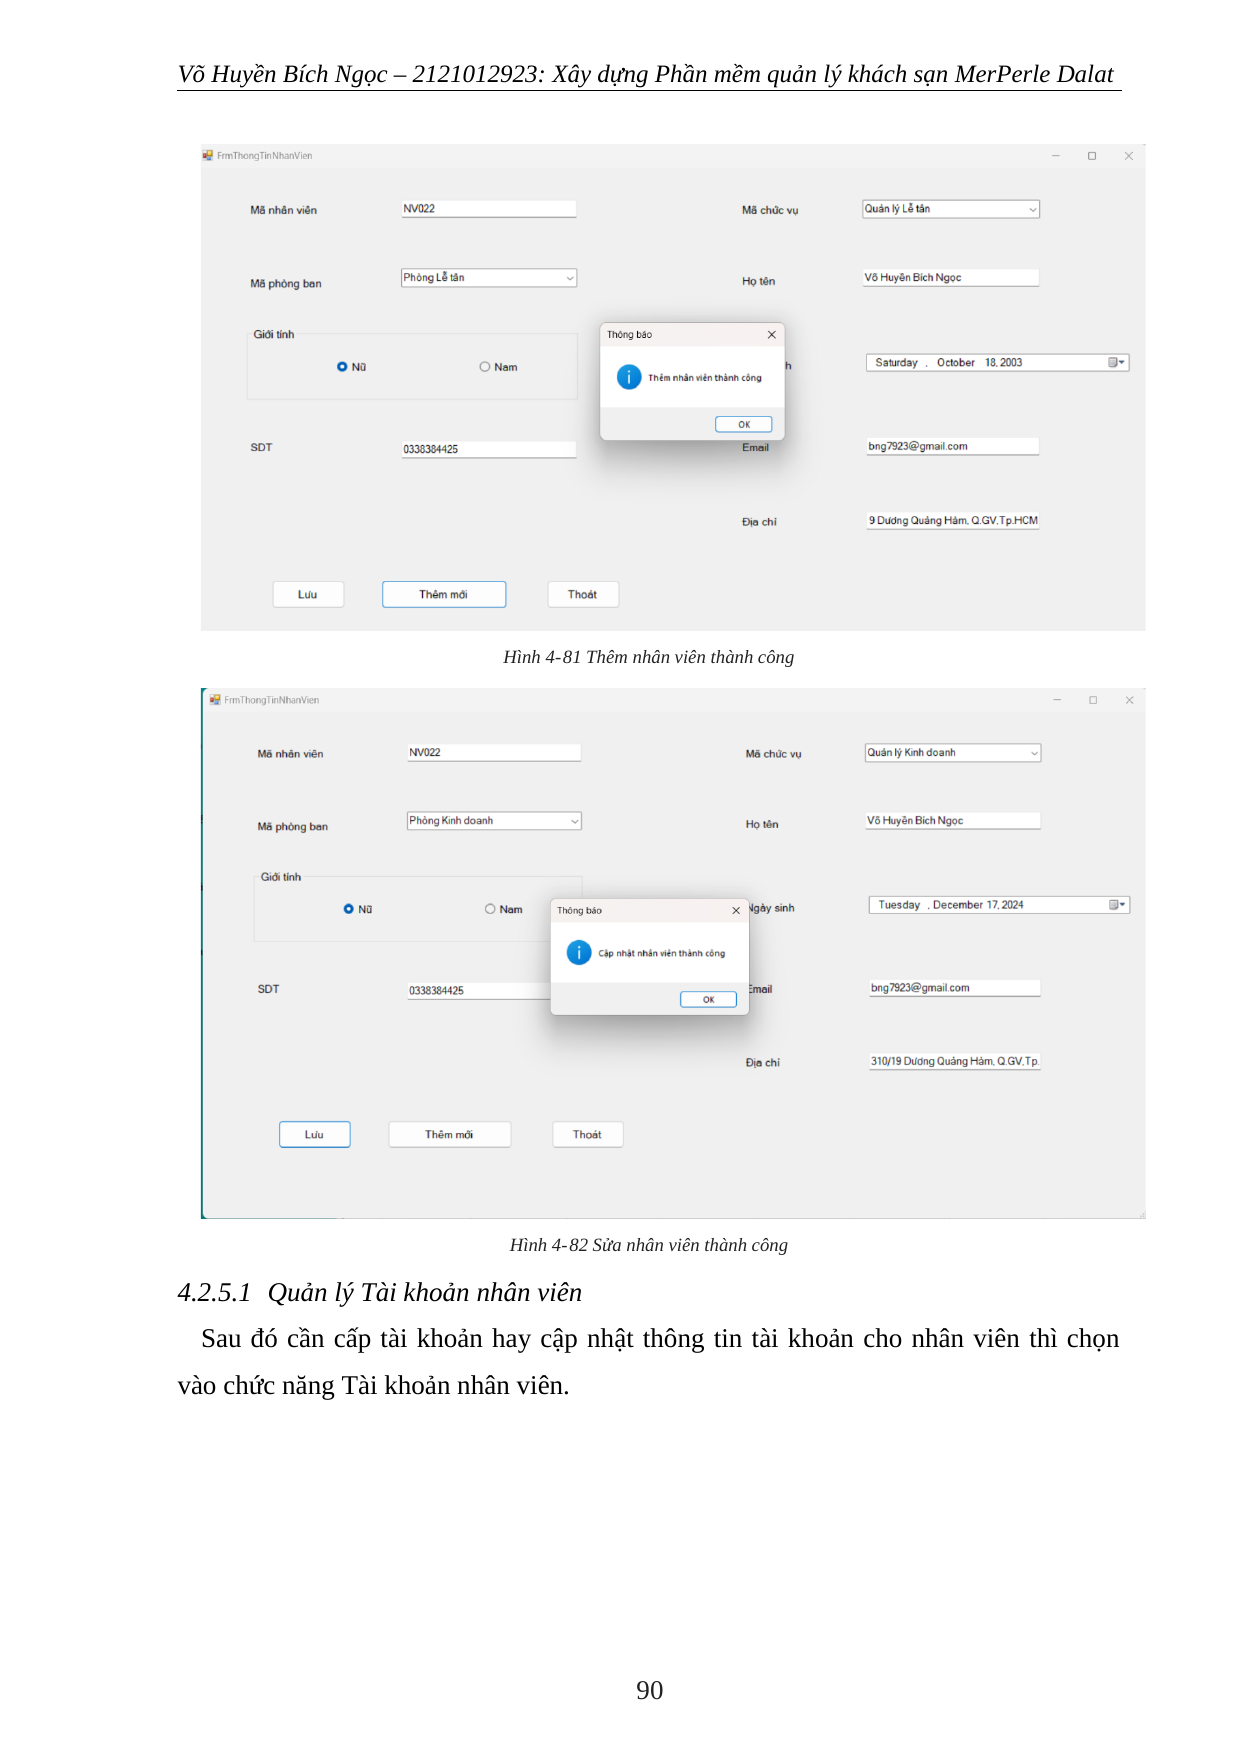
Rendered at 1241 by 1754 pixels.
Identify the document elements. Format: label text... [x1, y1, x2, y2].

subtitle Quản lý Tài khoản nhân viên [177, 1276, 1122, 1307]
picture [200, 144, 1146, 631]
picture [200, 688, 1146, 1219]
text Sau đó cần cấp tài khoản hay cập nhật thông tin tài khoản cho nhân viên thì chọn vào chức năng Tài khoản nhân viên. [177, 1322, 1122, 1400]
